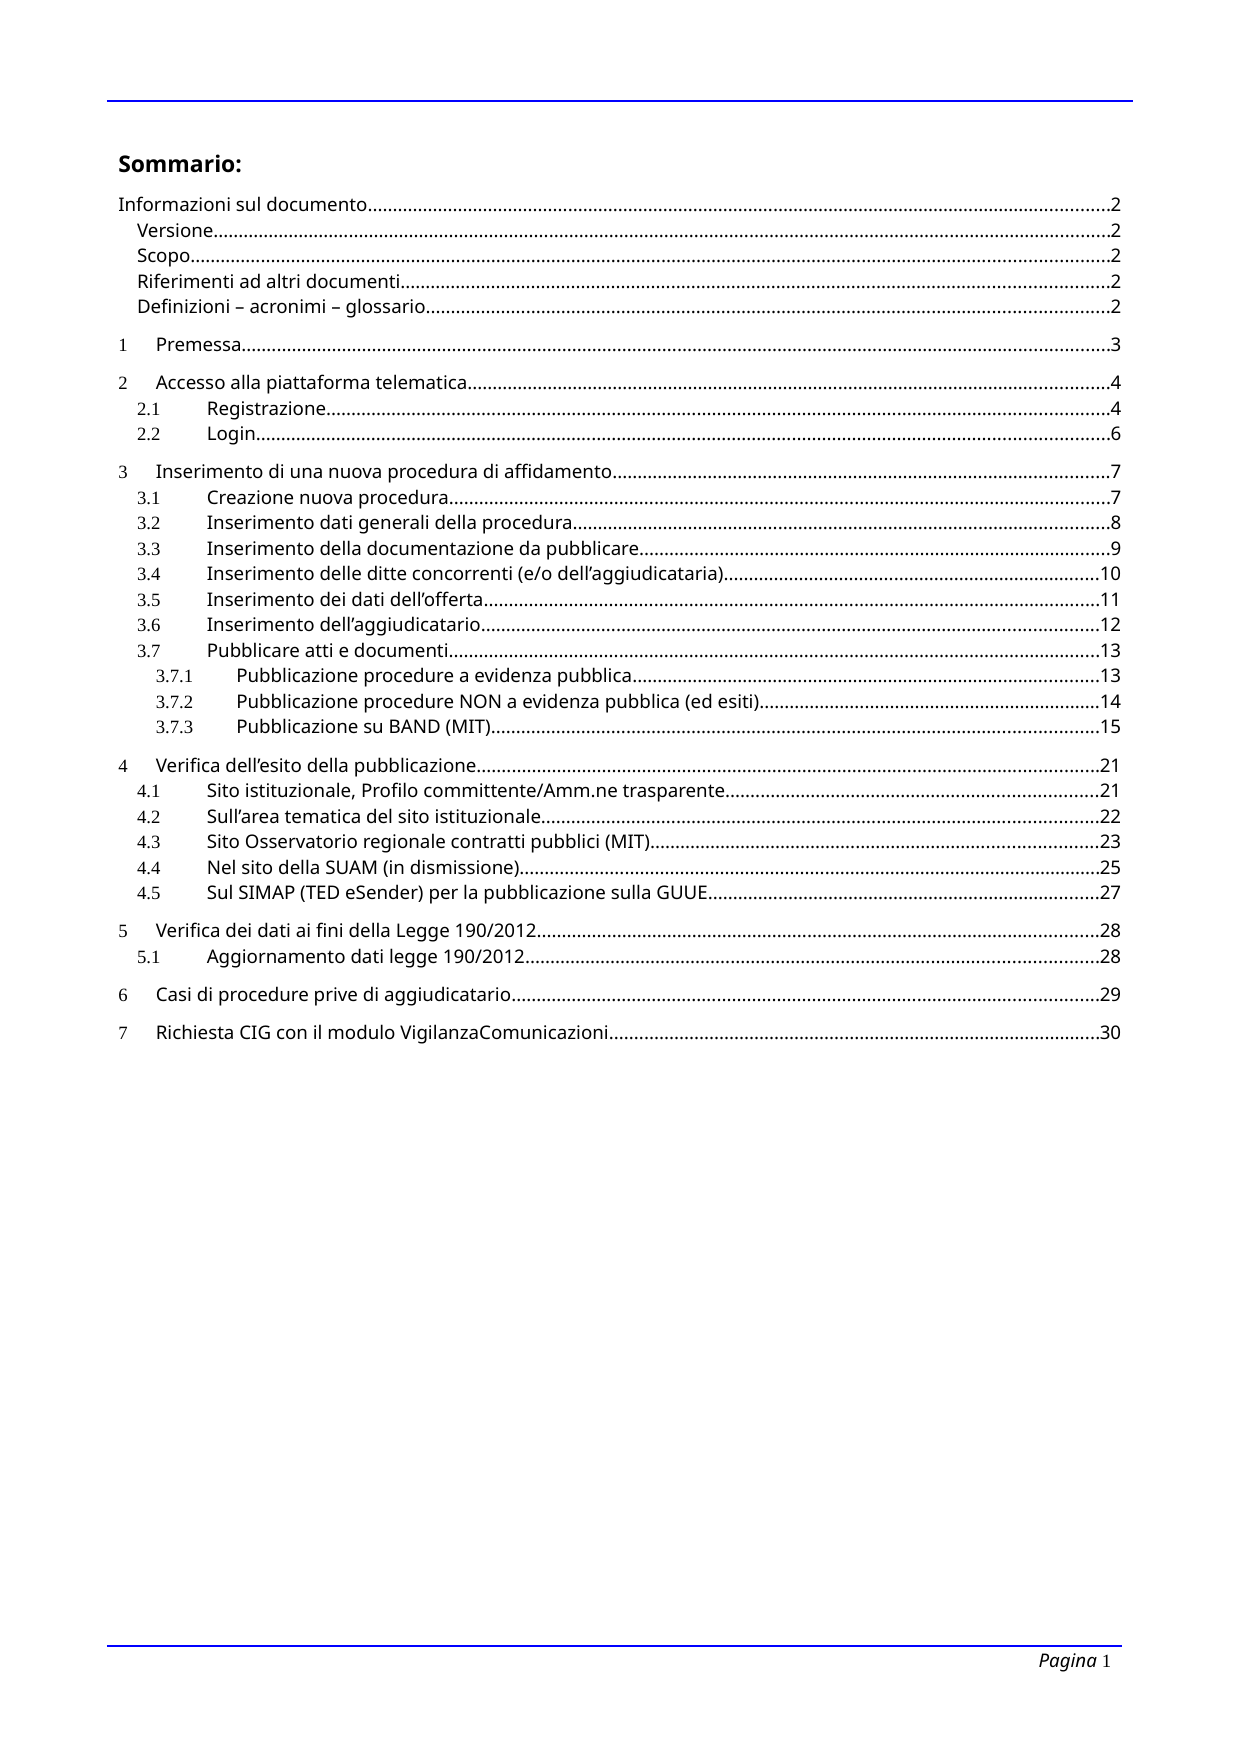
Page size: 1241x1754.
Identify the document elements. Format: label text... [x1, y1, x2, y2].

text 3.1 Creazione nuova procedura 7 [137, 484, 1122, 510]
text 4.5 Sul SIMAP (TED eSender) per la pubblicazione sulla GUUE 27 [137, 879, 1122, 905]
text 3.2 Inserimento dati generali della procedura 8 [137, 510, 1122, 535]
text 4 Verifica dell’esito della pubblicazione 21 [118, 752, 1122, 777]
text 4.4 Nel sito della SUAM (in dismissione) 25 [137, 854, 1122, 879]
text 3.7 Pubblicare atti e documenti 13 [137, 637, 1122, 663]
text 3.3 Inserimento della documentazione da pubblicare 9 [137, 535, 1122, 561]
text Sommario: [118, 148, 1122, 179]
text 1 Premessa 3 [118, 332, 1122, 357]
text 5.1 Aggiornamento dati legge 190/2012 28 [137, 943, 1122, 968]
text 2 Accesso alla piattaforma telematica 4 [118, 369, 1122, 395]
text Informazioni sul documento 2 [118, 191, 1122, 217]
text 3.6 Inserimento dell’aggiudicatario 12 [137, 612, 1122, 637]
text 2.1 Registrazione 4 [137, 395, 1122, 421]
text 3.7.3 Pubblicazione su BAND (MIT) 15 [156, 714, 1122, 739]
text Scopo 2 [137, 242, 1122, 268]
text 4.2 Sull’area tematica del sito istituzionale 22 [137, 803, 1122, 828]
text Versione 2 [137, 217, 1122, 242]
text Riferimenti ad altri documenti 2 [137, 268, 1122, 293]
text 5 Verifica dei dati ai fini della Legge 190/2012 28 [118, 917, 1122, 943]
text 3.7.1 Pubblicazione procedure a evidenza pubblica 13 [156, 663, 1122, 688]
text 3 Inserimento di una nuova procedura di affidamento 7 [118, 459, 1122, 484]
text 7 Richiesta CIG con il modulo VigilanzaComunicazioni 30 [118, 1019, 1122, 1044]
text 3.5 Inserimento dei dati dell’offerta 11 [137, 586, 1122, 612]
text 2.2 Login 6 [137, 421, 1122, 446]
text 6 Casi di procedure prive di aggiudicatario 29 [118, 981, 1122, 1007]
text Definizioni – acronimi – glossario 2 [137, 293, 1122, 319]
text 4.3 Sito Osservatorio regionale contratti pubblici (MIT) 23 [137, 828, 1122, 854]
text 3.7.2 Pubblicazione procedure NON a evidenza pubblica (ed esiti) 14 [156, 688, 1122, 714]
text 4.1 Sito istituzionale, Profilo committente/Amm.ne trasparente 21 [137, 777, 1122, 803]
text 3.4 Inserimento delle ditte concorrenti (e/o dell’aggiudicataria) 10 [137, 561, 1122, 586]
